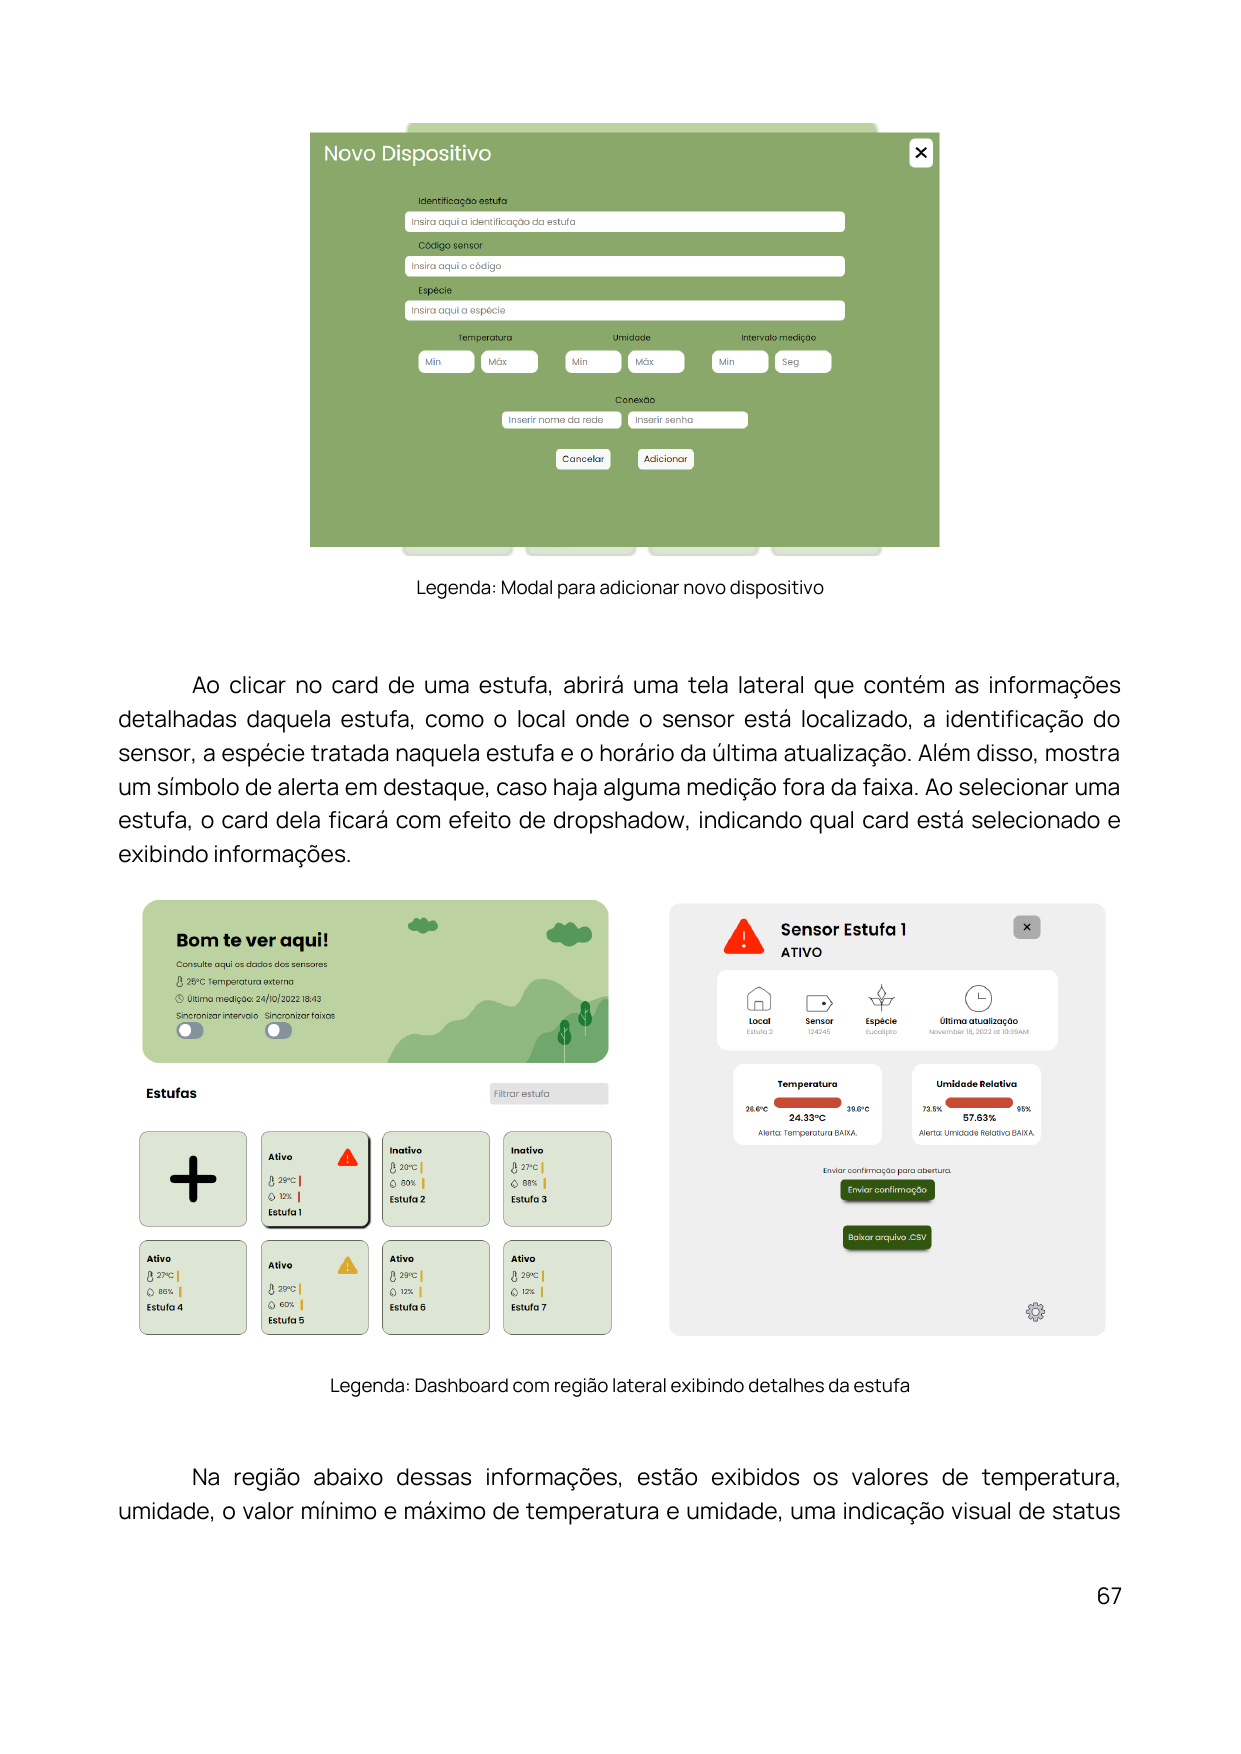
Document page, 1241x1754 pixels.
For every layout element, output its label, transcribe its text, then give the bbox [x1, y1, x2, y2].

text Legenda: Dashboard com região lateral exibindo detalhes da estufa [118, 1373, 1122, 1398]
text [118, 1461, 1122, 1526]
picture [287, 123, 953, 556]
text Ao clicar no card de uma estufa, abrirá uma tela lateral que contém as informações detalhadas daquela estufa, como o local onde o sensor está localizado, a identificação do sensor, a espécie tratada naquela estufa e o horário da última atualização. Além disso, mostra um símbolo de alerta em destaque, caso haja alguma medição fora da faixa. Ao selecionar uma estufa, o card dela ficará com efeito de dropshadow, indicando qual card está selecionado e exibindo informações. [118, 669, 1122, 870]
picture [118, 888, 1123, 1354]
text Legenda: Modal para adicionar novo dispositivo [118, 574, 1122, 600]
